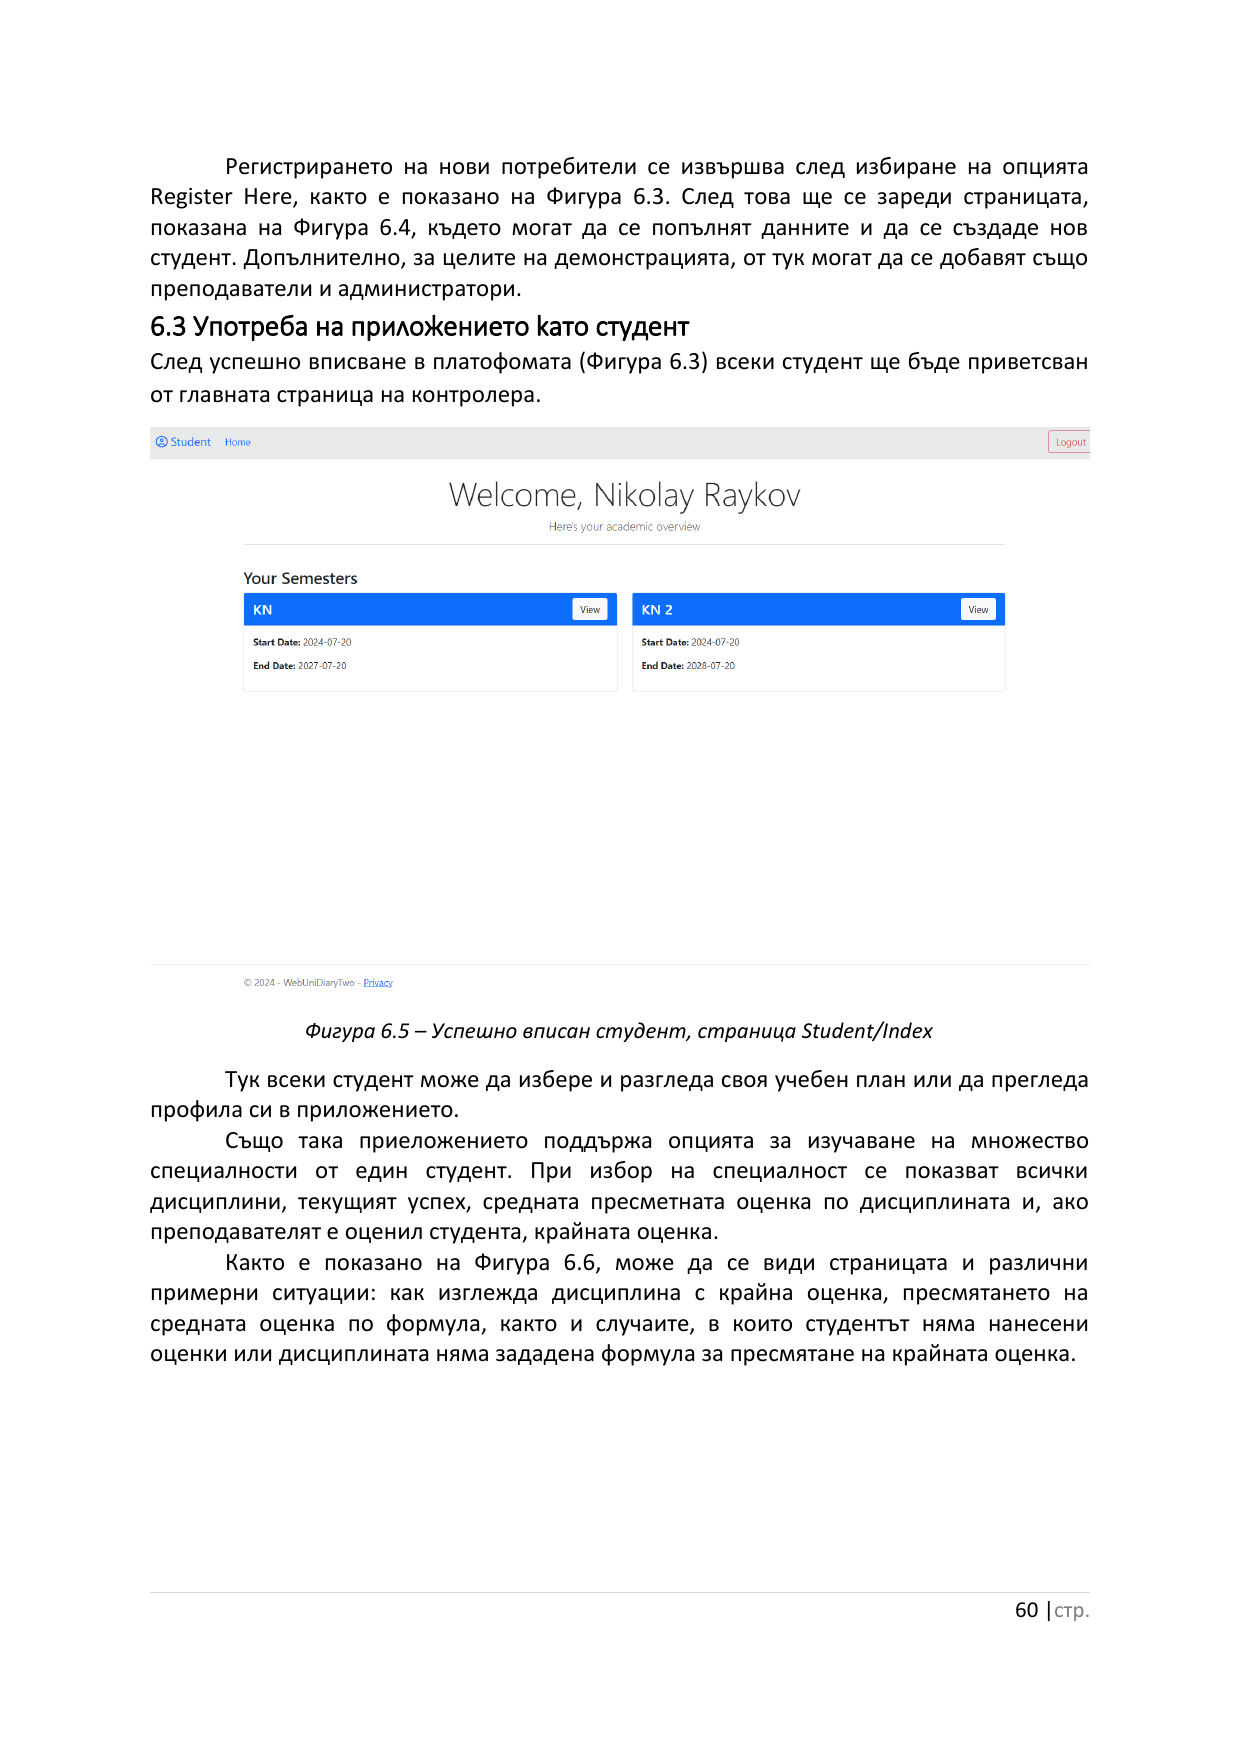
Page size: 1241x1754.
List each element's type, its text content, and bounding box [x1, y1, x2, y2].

text Регистрирането на нови потребители се извършва след избиране на опцията Register Here, както е показано на Фигура 6.3. След това ще се зареди страницата, показана на Фигура 6.4, където могат да се попълнят данните и да се създаде нов студент. Допълнително, за целите на демонстрацията, от тук могат да се добавят също преподаватели и администратори. [150, 150, 1090, 303]
picture [150, 427, 1091, 997]
text Фигура 6.5 – Успешно вписан студент, страница Student/Index [150, 1016, 1090, 1044]
subtitle 6.3 Употреба на приложението като студент [150, 307, 1090, 342]
text След успешно вписване в платофомата (Фигура 6.3) всеки студент ще бъде приветсван от главната страница на контролера. [150, 345, 1090, 409]
text Тук всеки студент може да избере и разгледа своя учебен план или да прегледа профила си в приложението. [150, 1063, 1090, 1124]
text Също така приеложението поддържа опцията за изучаване на множество специалности от един студент. При избор на специалност се показват всички дисциплини, текущият успех, средната пресметната оценка по дисциплината и, ако преподавателят е оценил студента, крайната оценка. [150, 1124, 1090, 1246]
text Както е показано на Фигура 6.6, може да се види страницата и различни примерни ситуации: как изглежда дисциплина с крайна оценка, пресмятането на средната оценка по формула, както и случаите, в които студентът няма нанесени оценки или дисциплината няма зададена формула за пресмятане на крайната оценка. [150, 1246, 1090, 1368]
